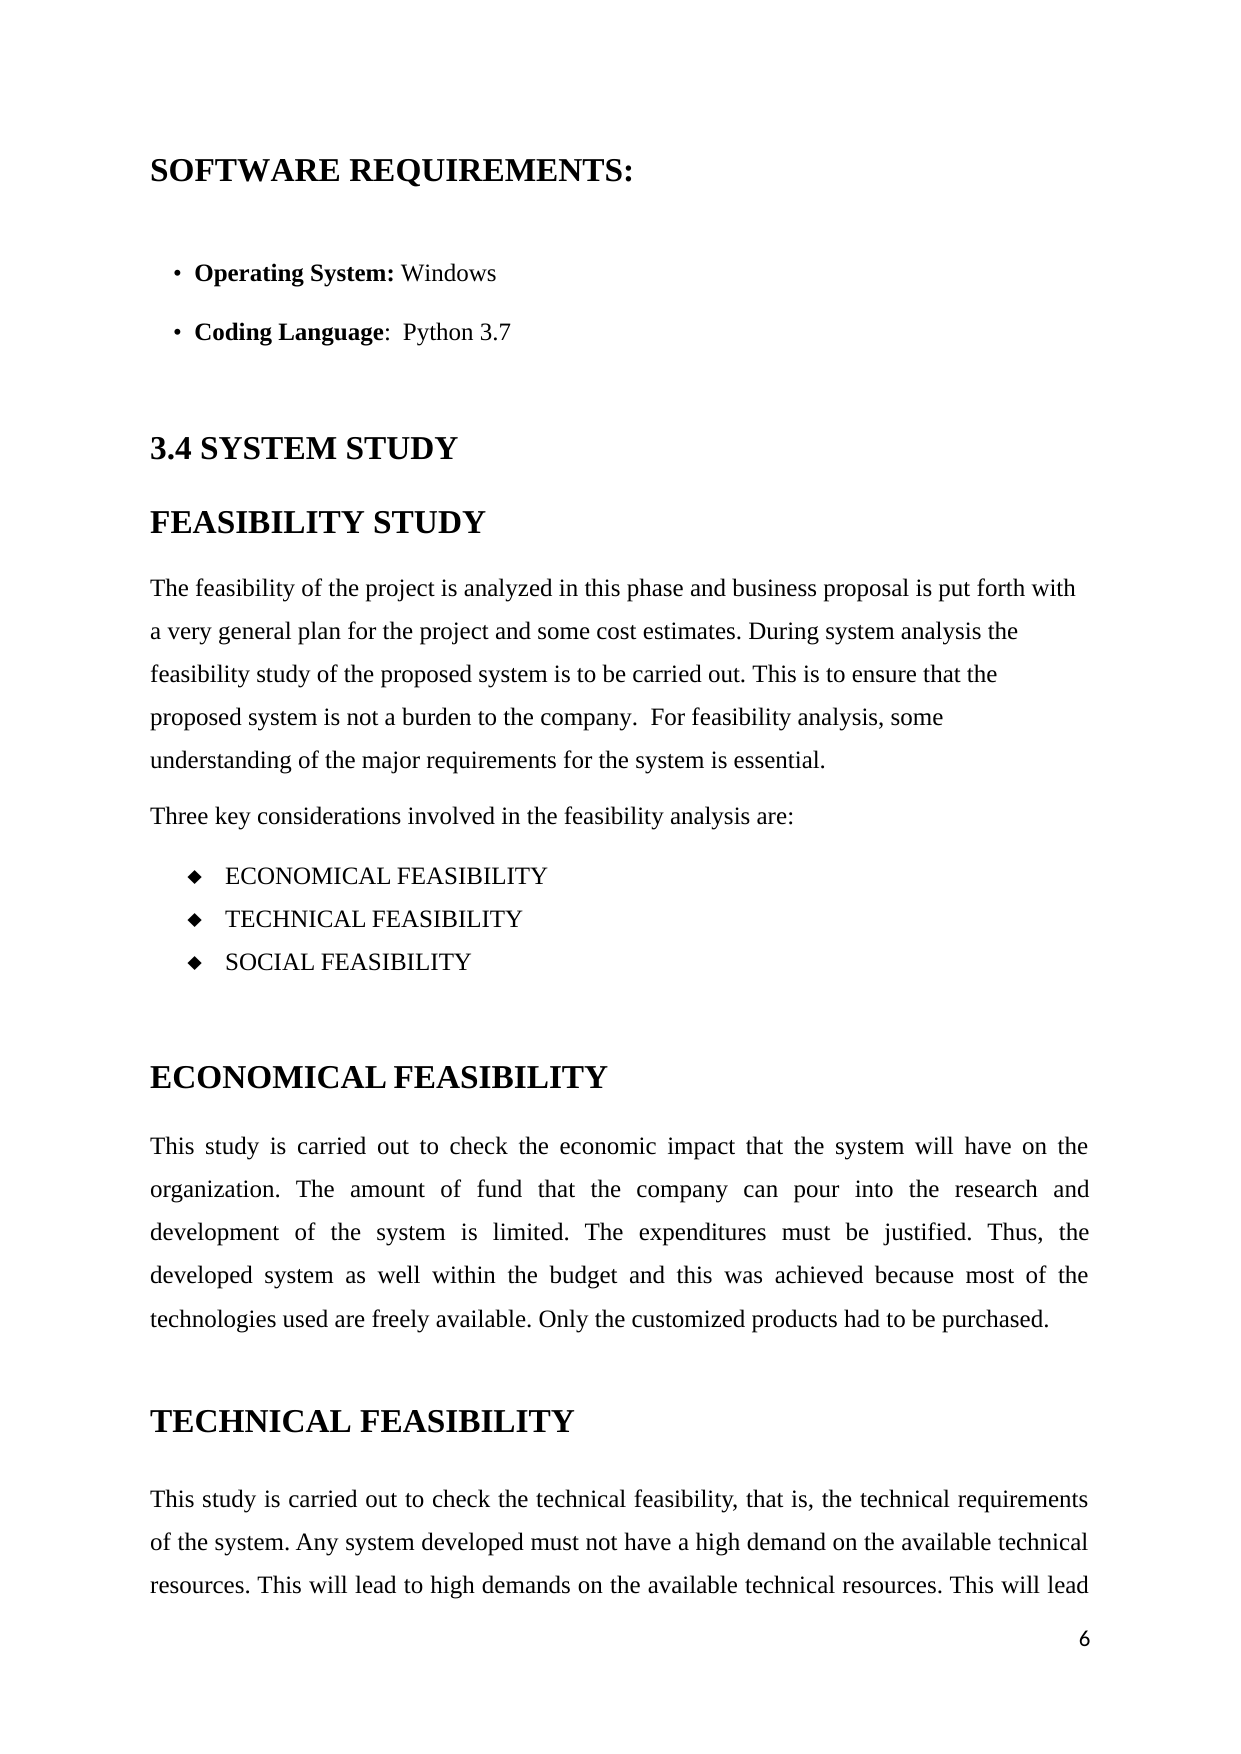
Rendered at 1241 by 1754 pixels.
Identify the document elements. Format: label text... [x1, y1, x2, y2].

text FEASIBILITY STUDY [150, 503, 1090, 541]
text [150, 1484, 1090, 1599]
text The feasibility of the project is analyzed in this phase and business proposal is put forth with a very general plan for the project and some cost estimates. During system analysis the feasibility study of the proposed system is to be carried out. This is to ensure that the proposed system is not a burden to the company. For feasibility analysis, some understanding of the major requirements for the system is essential. [150, 573, 1090, 774]
text ECONOMICAL FEASIBILITY [150, 1057, 1090, 1095]
list Operating System: Windows [173, 258, 1090, 286]
list ECONOMICAL FEASIBILITY [187, 861, 1090, 889]
text Three key considerations involved in the feasibility analysis are: [150, 801, 1090, 830]
text 3.4 SYSTEM STUDY [150, 429, 1090, 467]
text SOFTWARE REQUIREMENTS: [150, 150, 1090, 188]
list SOCIAL FEASIBILITY [187, 947, 1090, 976]
list Coding Language: Python 3.7 [173, 316, 1090, 346]
subtitle TECHNICAL FEASIBILITY [150, 1401, 1090, 1439]
list TECHNICAL FEASIBILITY [187, 904, 1090, 933]
text This study is carried out to check the economic impact that the system will have on the organization. The amount of fund that the company can pour into the research and development of the system is limited. The expenditures must be justified. Thus, the developed system as well within the budget and this was achieved because most of the technologies used are freely available. Only the customized products had to be purchased. [150, 1131, 1090, 1332]
